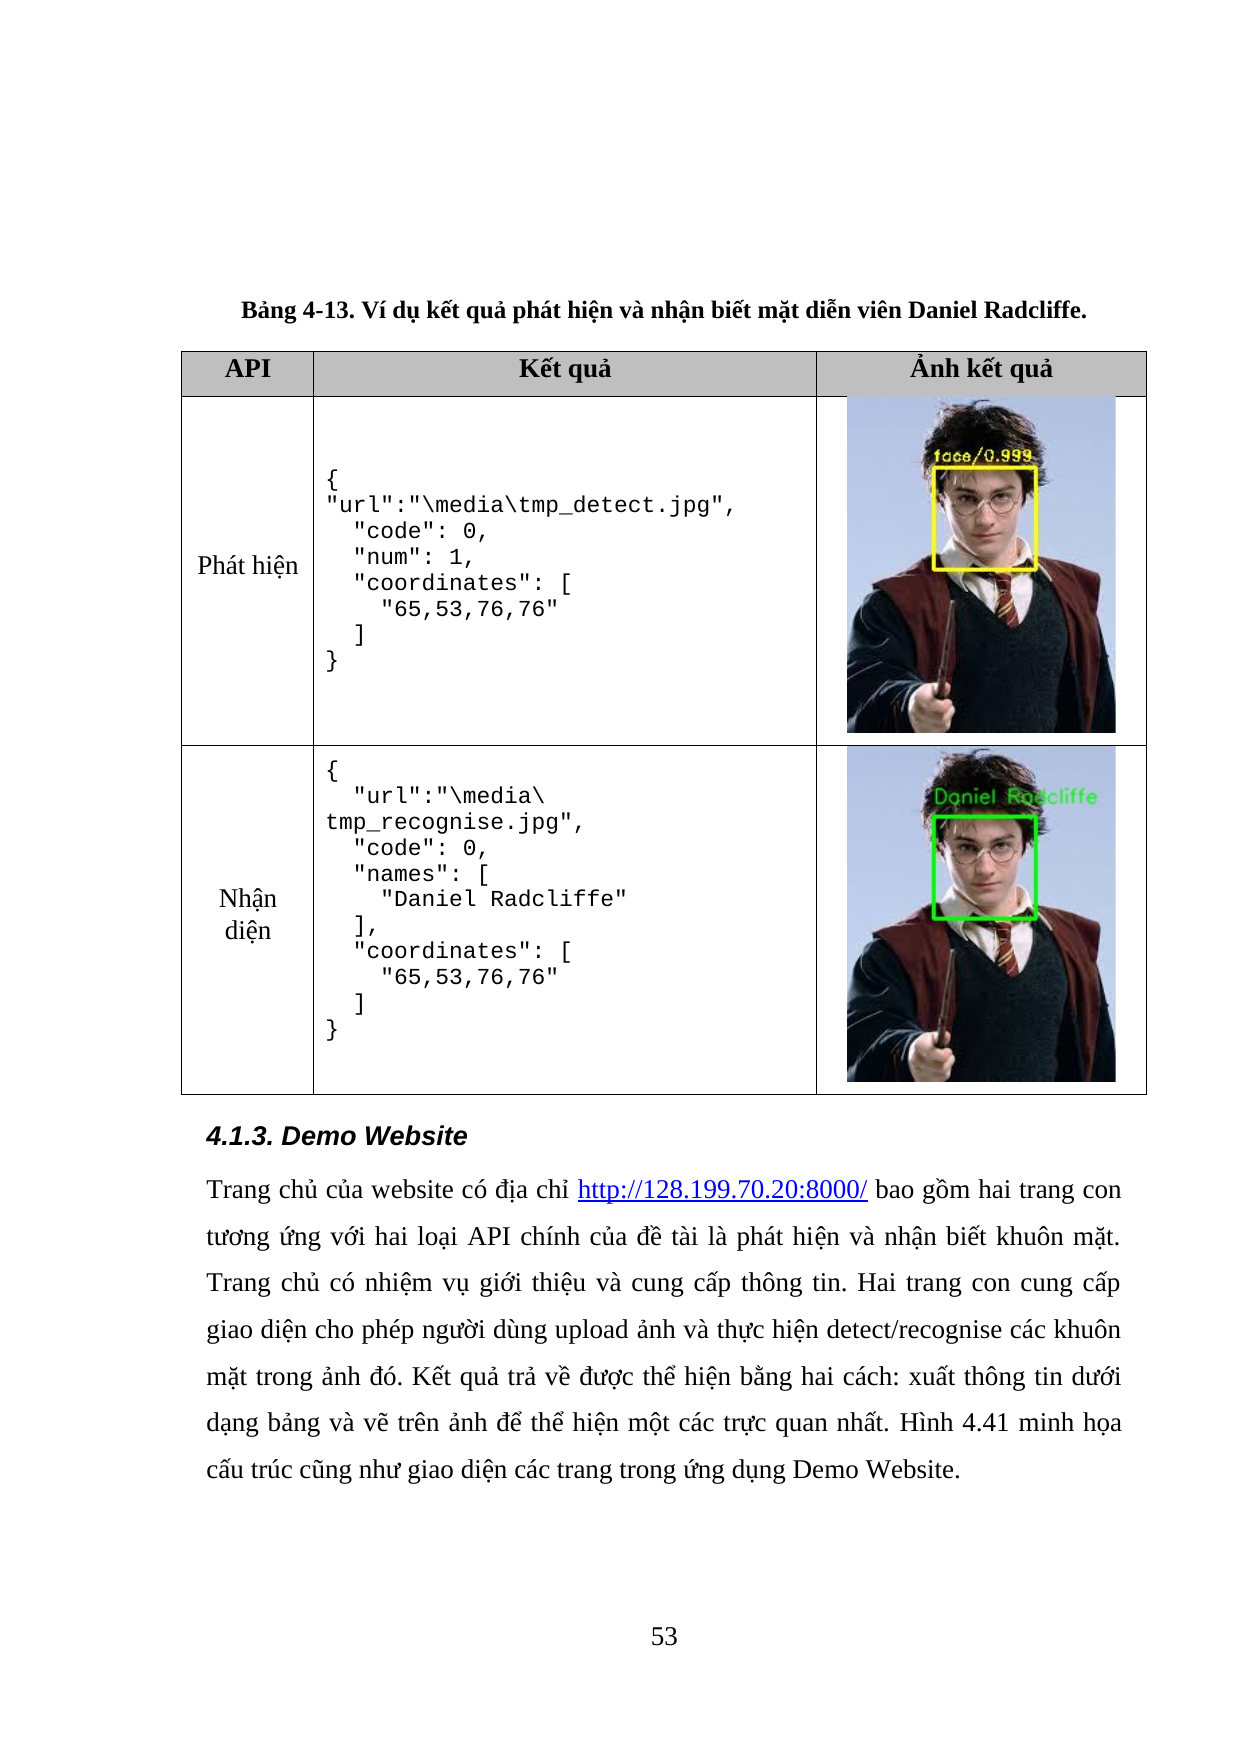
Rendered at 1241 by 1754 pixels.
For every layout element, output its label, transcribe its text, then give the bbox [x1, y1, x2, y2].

picture [847, 396, 1116, 733]
table_cell Phát hiện [182, 397, 313, 745]
table_header Kết quả [314, 352, 816, 396]
table_cell [817, 397, 1146, 745]
picture [847, 746, 1116, 1082]
table_header Ảnh kết quả [817, 352, 1146, 396]
table_cell { "url":"\media\tmp_recognise.jpg", "code": 0, "names": [ "Daniel Radcliffe" ], "coordinates": [ "65,53,76,76" ] } [314, 746, 816, 1094]
table_cell { "url":"\media\tmp_detect.jpg", "code": 0, "num": 1, "coordinates": [ "65,53,76,76" ] } [314, 397, 816, 745]
table_cell [817, 746, 1146, 1094]
subtitle Demo Website [206, 1120, 1122, 1151]
table_header API [182, 352, 313, 396]
table_cell Nhận diện [182, 746, 313, 1094]
